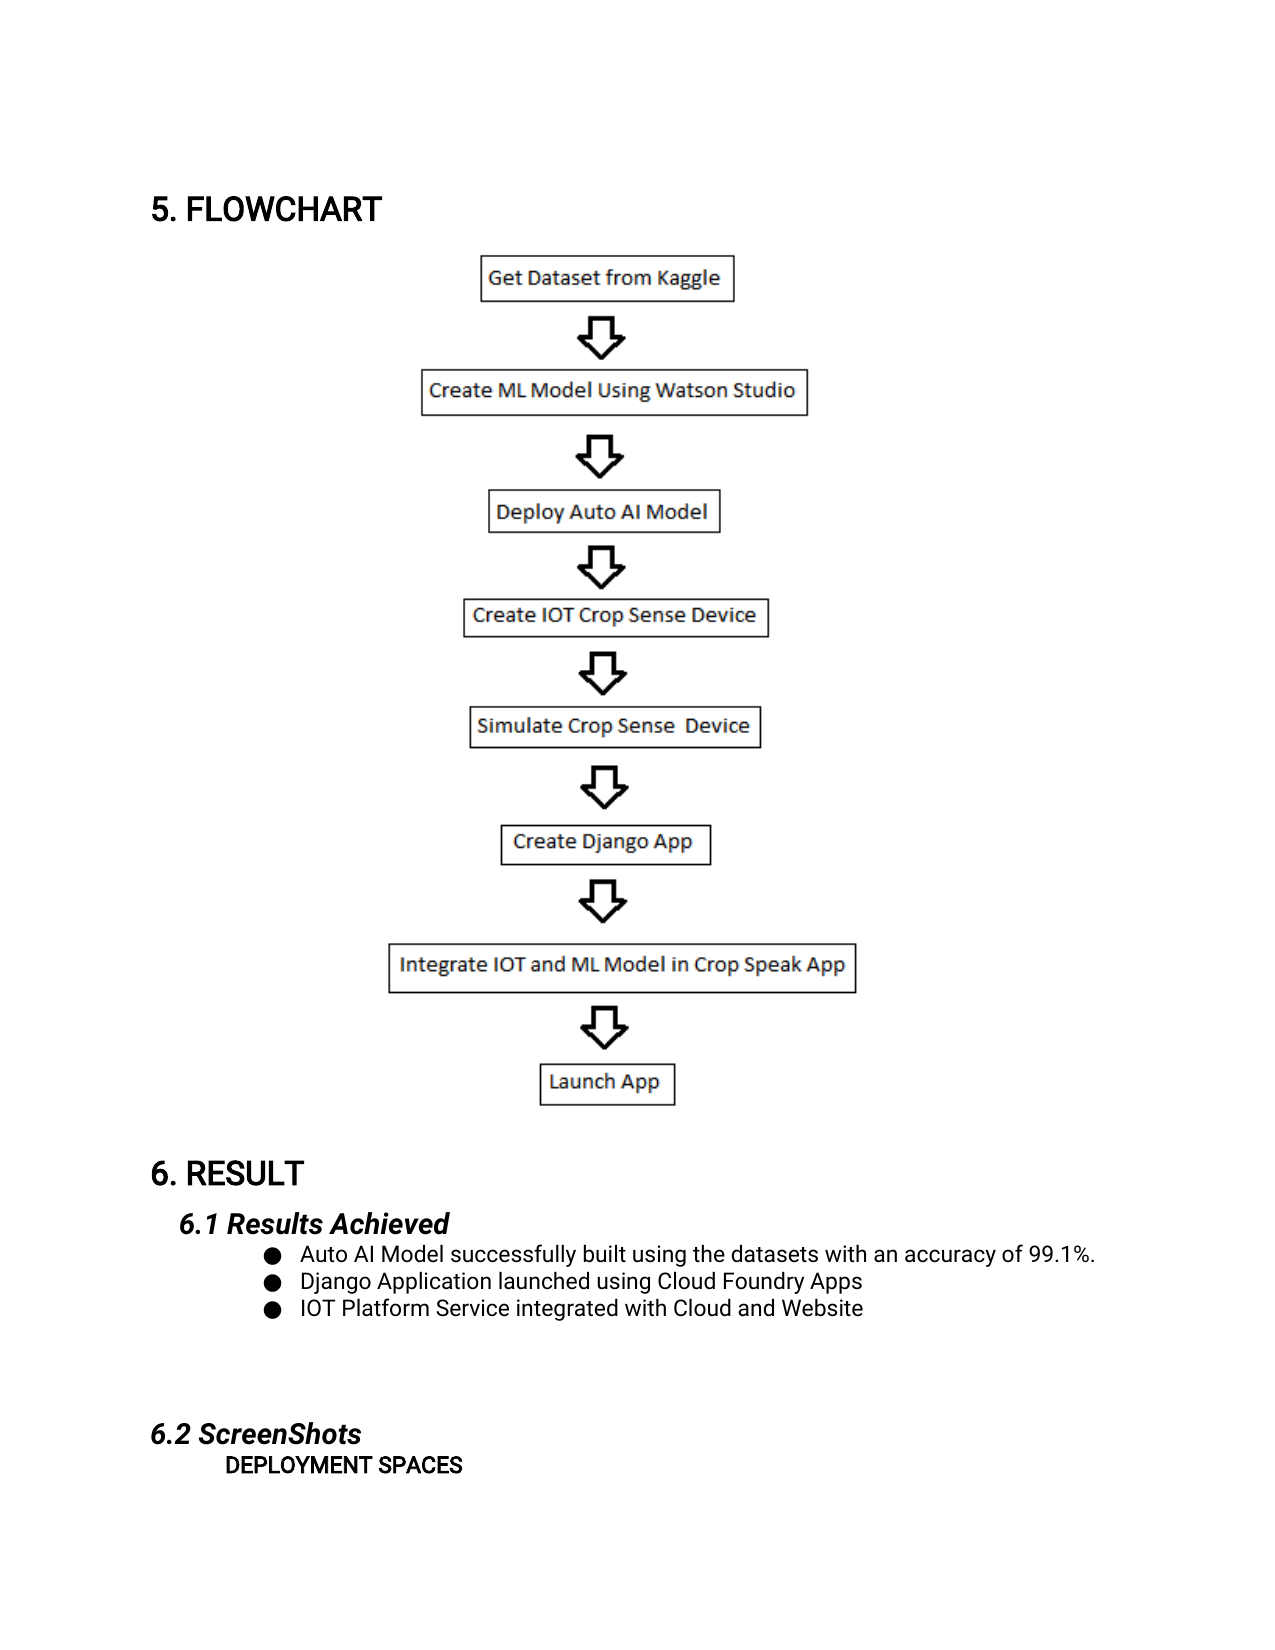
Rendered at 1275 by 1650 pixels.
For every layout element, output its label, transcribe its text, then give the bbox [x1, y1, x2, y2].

picture [331, 243, 944, 1134]
list IOT Platform Service integrated with Cloud and Website [262, 1295, 1125, 1322]
list Django Application launched using Cloud Foundry Apps [262, 1268, 1125, 1295]
list Auto AI Model successfully built using the datasets with an accuracy of 99.1%. [262, 1242, 1125, 1268]
text DEPLOYMENT SPACES [150, 1452, 1125, 1478]
subtitle 5. FLOWCHART [150, 197, 1125, 227]
text 6.1 Results Achieved [150, 1207, 1125, 1242]
text 6.2 ScreenShots [150, 1417, 1125, 1452]
subtitle 6. RESULT [150, 1161, 1125, 1191]
